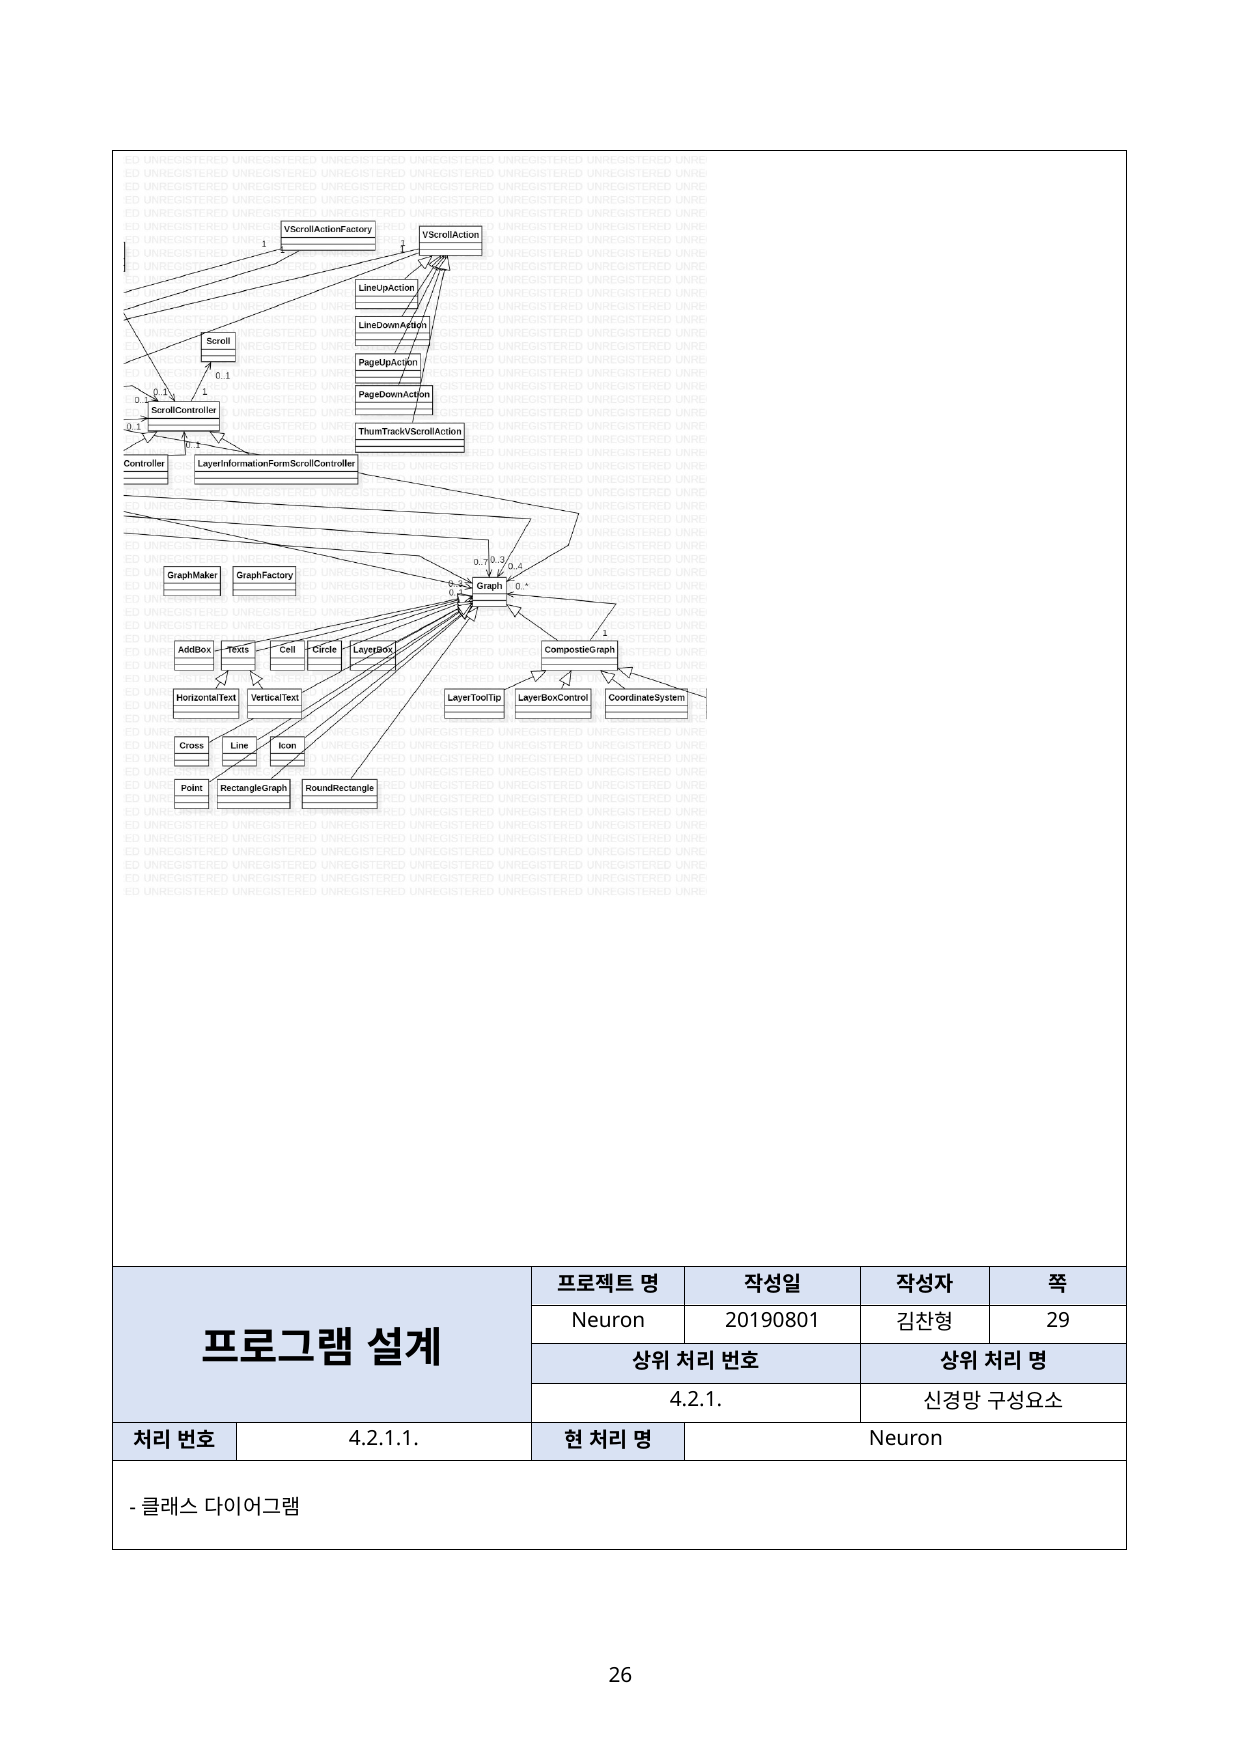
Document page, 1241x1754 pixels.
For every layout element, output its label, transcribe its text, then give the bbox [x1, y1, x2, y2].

table_cell 상위 처리 명 [861, 1344, 1126, 1383]
table_cell 20190801 [685, 1306, 860, 1343]
table_cell 신경망 구성요소 [861, 1384, 1126, 1422]
table_cell [113, 151, 1126, 1266]
table_cell - 클래스 다이어그램 [113, 1461, 1126, 1549]
table_cell 김찬형 [861, 1306, 989, 1343]
table_cell 프로그램 설계 [113, 1267, 531, 1422]
table_cell 4.2.1.1. [237, 1423, 531, 1460]
table_cell 상위 처리 번호 [532, 1344, 860, 1383]
table_cell 처리 번호 [113, 1423, 236, 1460]
table_cell 작성자 [861, 1267, 989, 1304]
table_cell 프로젝트 명 [532, 1267, 684, 1304]
picture [123, 151, 707, 897]
table_cell Neuron [685, 1423, 1126, 1460]
table_cell 29 [990, 1306, 1126, 1343]
table_cell 작성일 [685, 1267, 860, 1304]
table_cell 현 처리 명 [532, 1423, 684, 1460]
table_cell 쪽 [990, 1267, 1126, 1304]
table_cell Neuron [532, 1306, 684, 1343]
table_cell 4.2.1. [532, 1384, 860, 1422]
